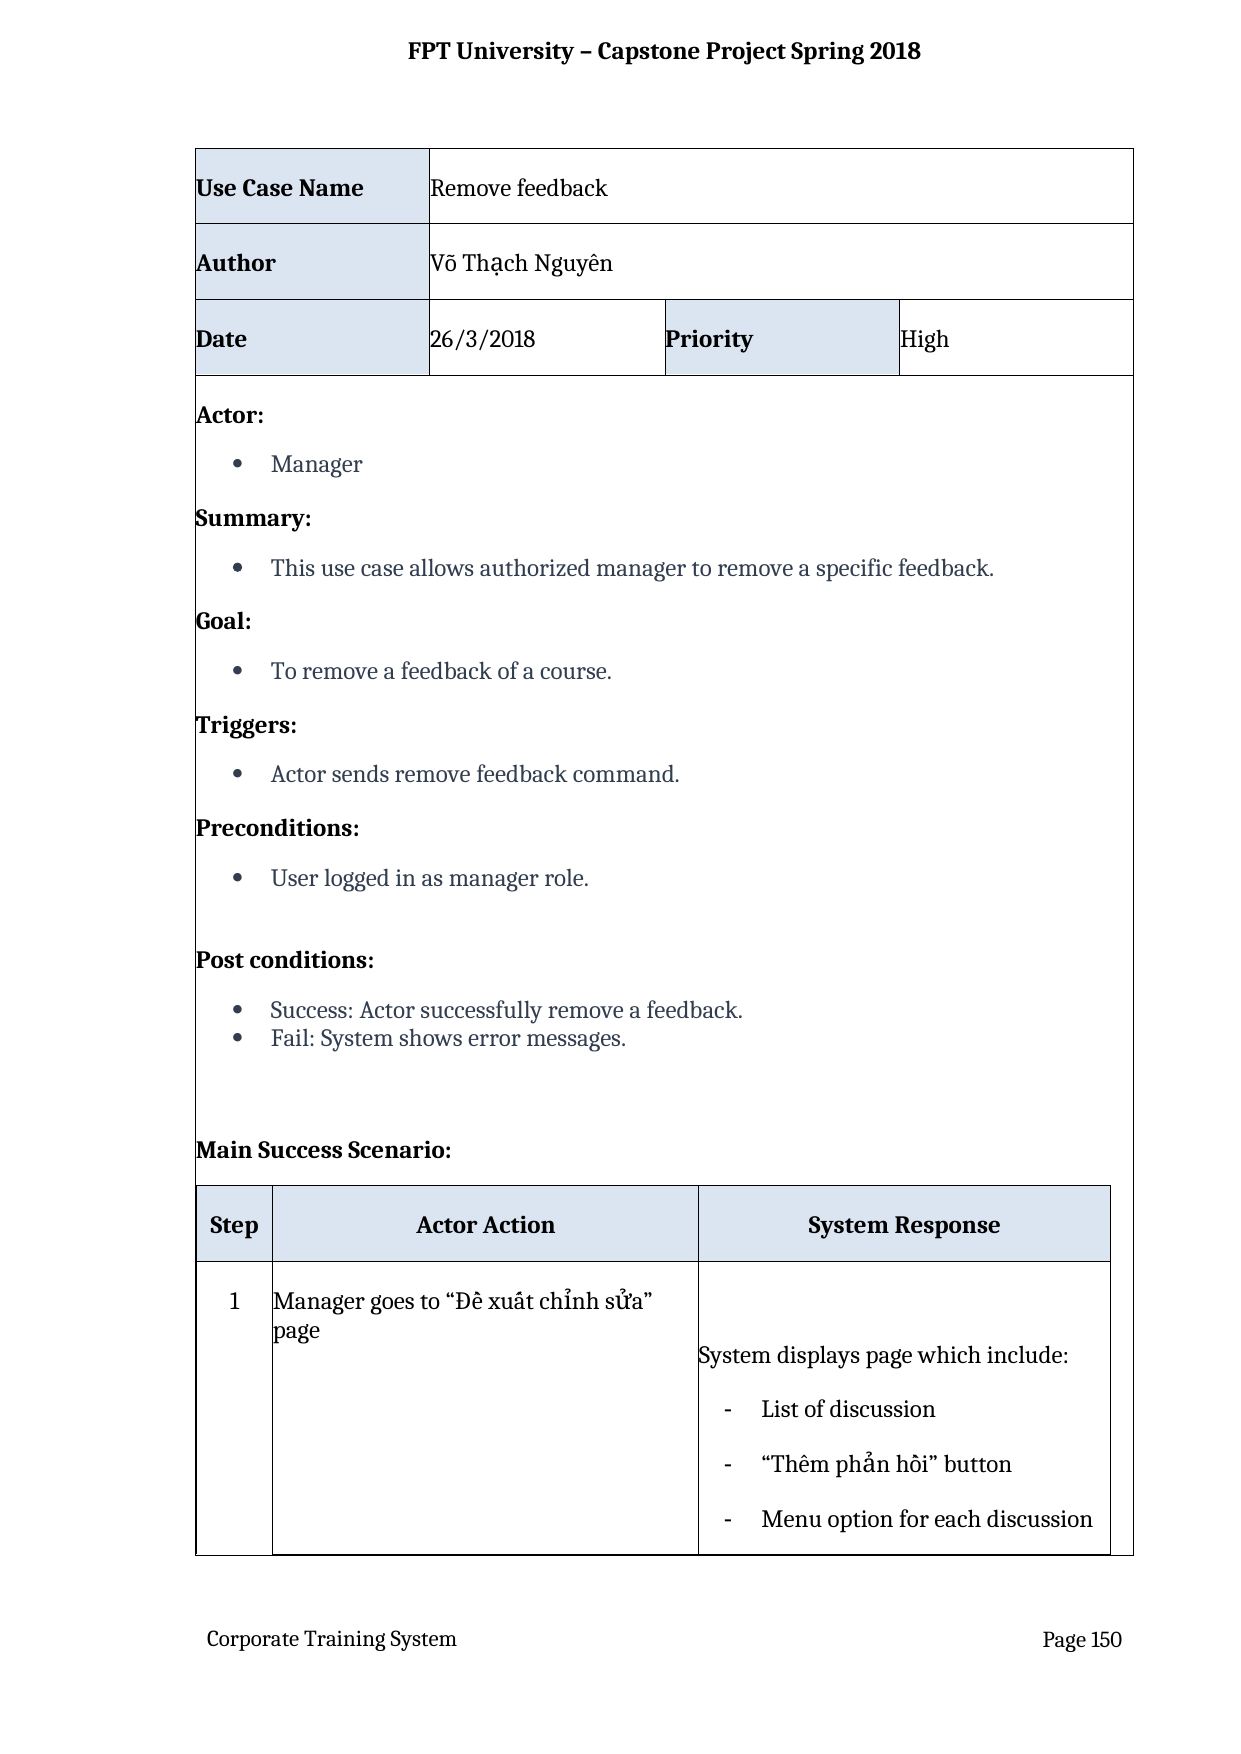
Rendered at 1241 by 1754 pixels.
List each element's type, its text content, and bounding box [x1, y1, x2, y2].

table_cell Author [196, 224, 429, 299]
table_cell Remove feedback [430, 149, 1133, 223]
table_cell High [900, 300, 1133, 374]
table_cell Use Case Name [196, 149, 429, 223]
table_cell Võ Thạch Nguyên [430, 224, 1133, 299]
table_cell Date [196, 300, 429, 374]
table_cell Priority [666, 300, 899, 374]
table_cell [196, 376, 1133, 1555]
table_cell 26/3/2018 [430, 300, 665, 374]
